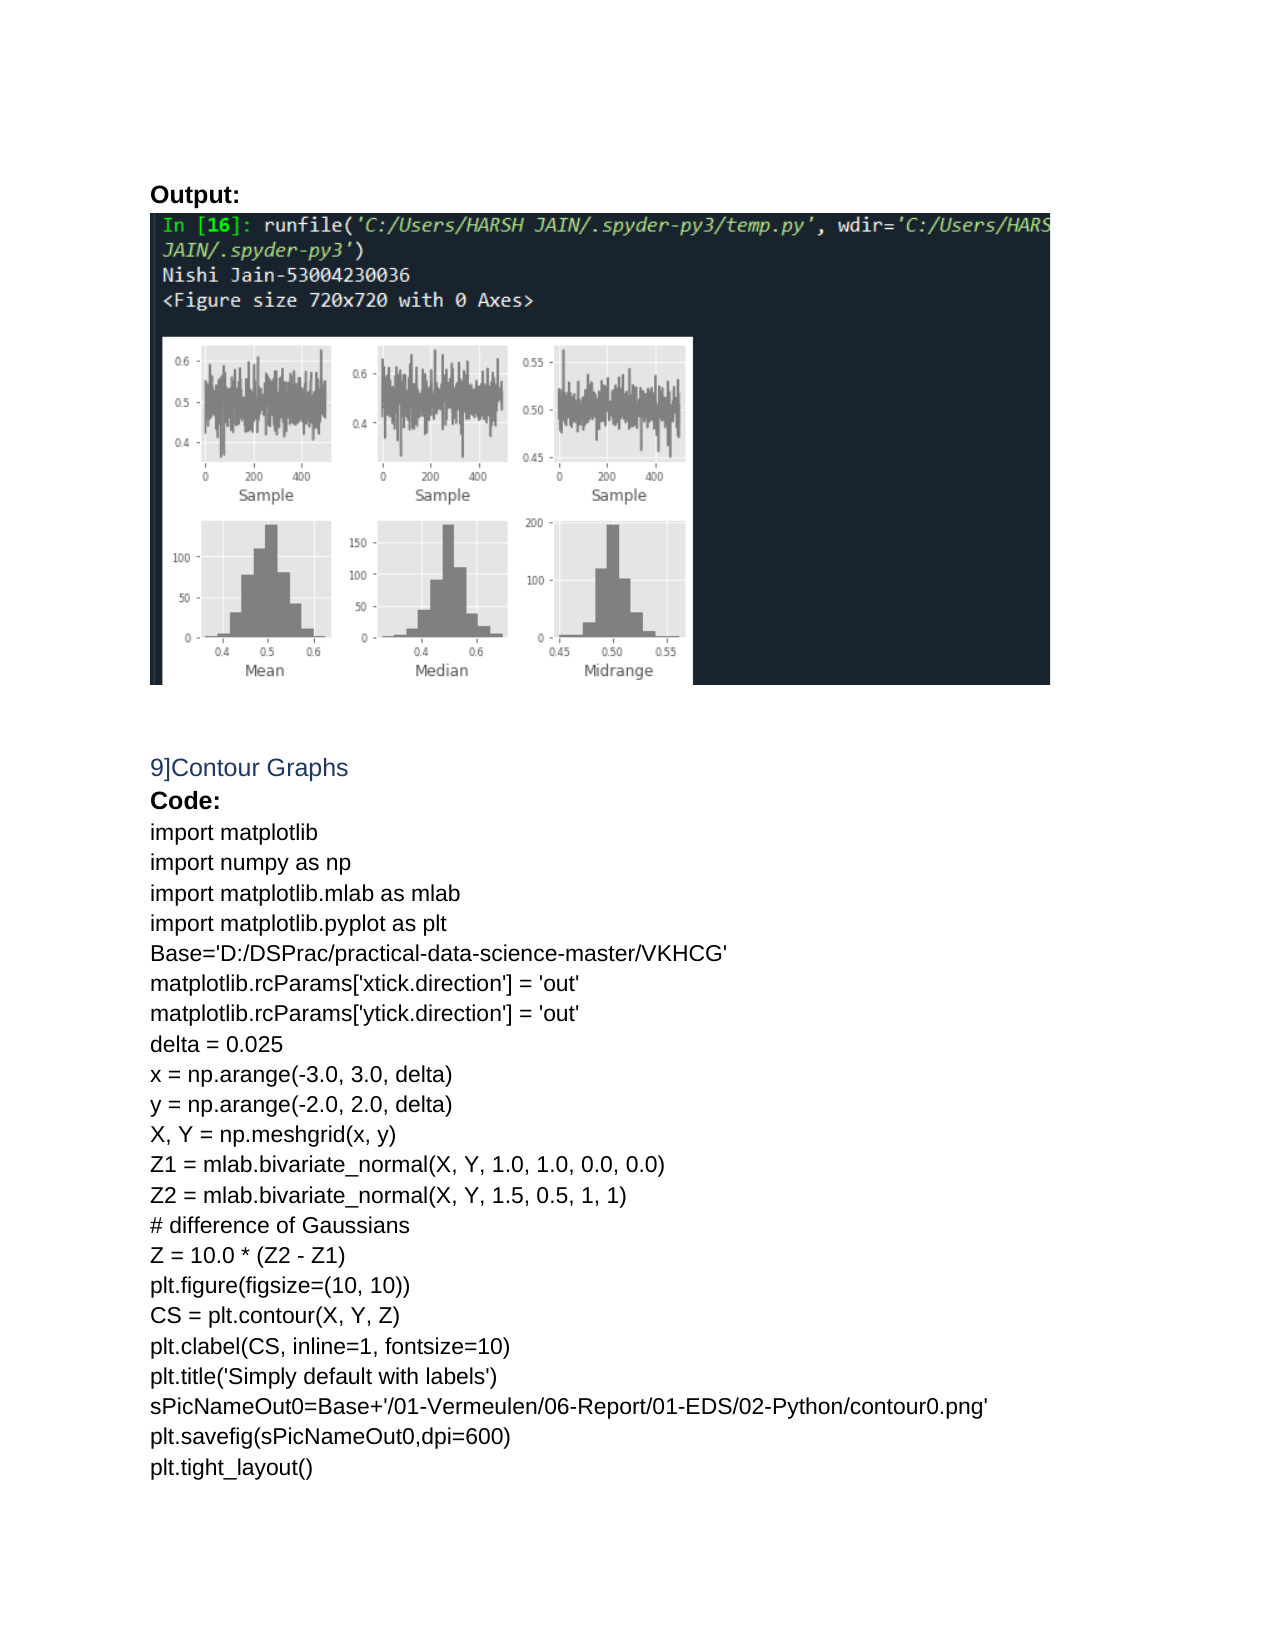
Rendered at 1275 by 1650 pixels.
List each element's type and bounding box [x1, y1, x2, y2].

picture [150, 213, 1050, 685]
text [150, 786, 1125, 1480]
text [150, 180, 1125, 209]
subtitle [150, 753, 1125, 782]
